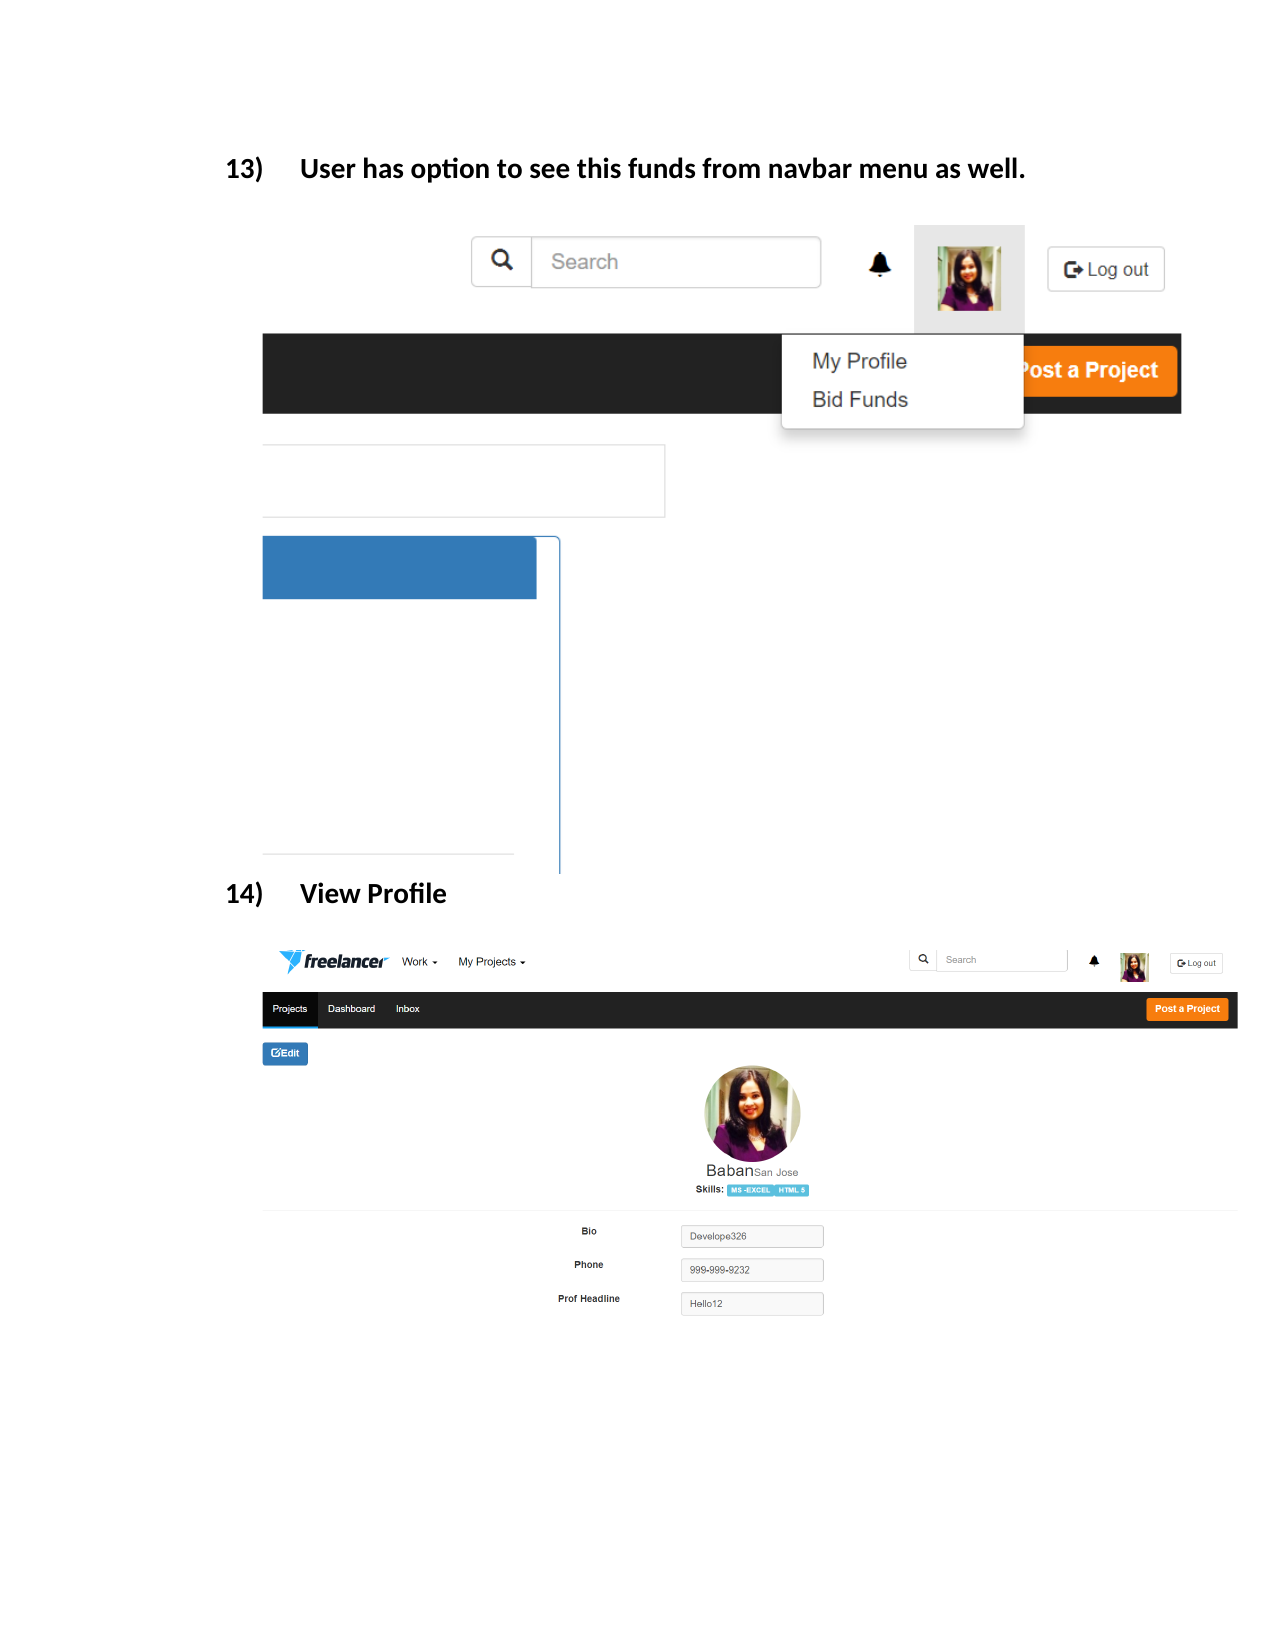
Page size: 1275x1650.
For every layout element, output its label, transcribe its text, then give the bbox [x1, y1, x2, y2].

picture [262, 950, 1238, 1362]
list User has option to see this funds from navbar menu as well. [225, 150, 1125, 186]
list View Profile [225, 875, 1125, 911]
picture [262, 225, 1182, 874]
